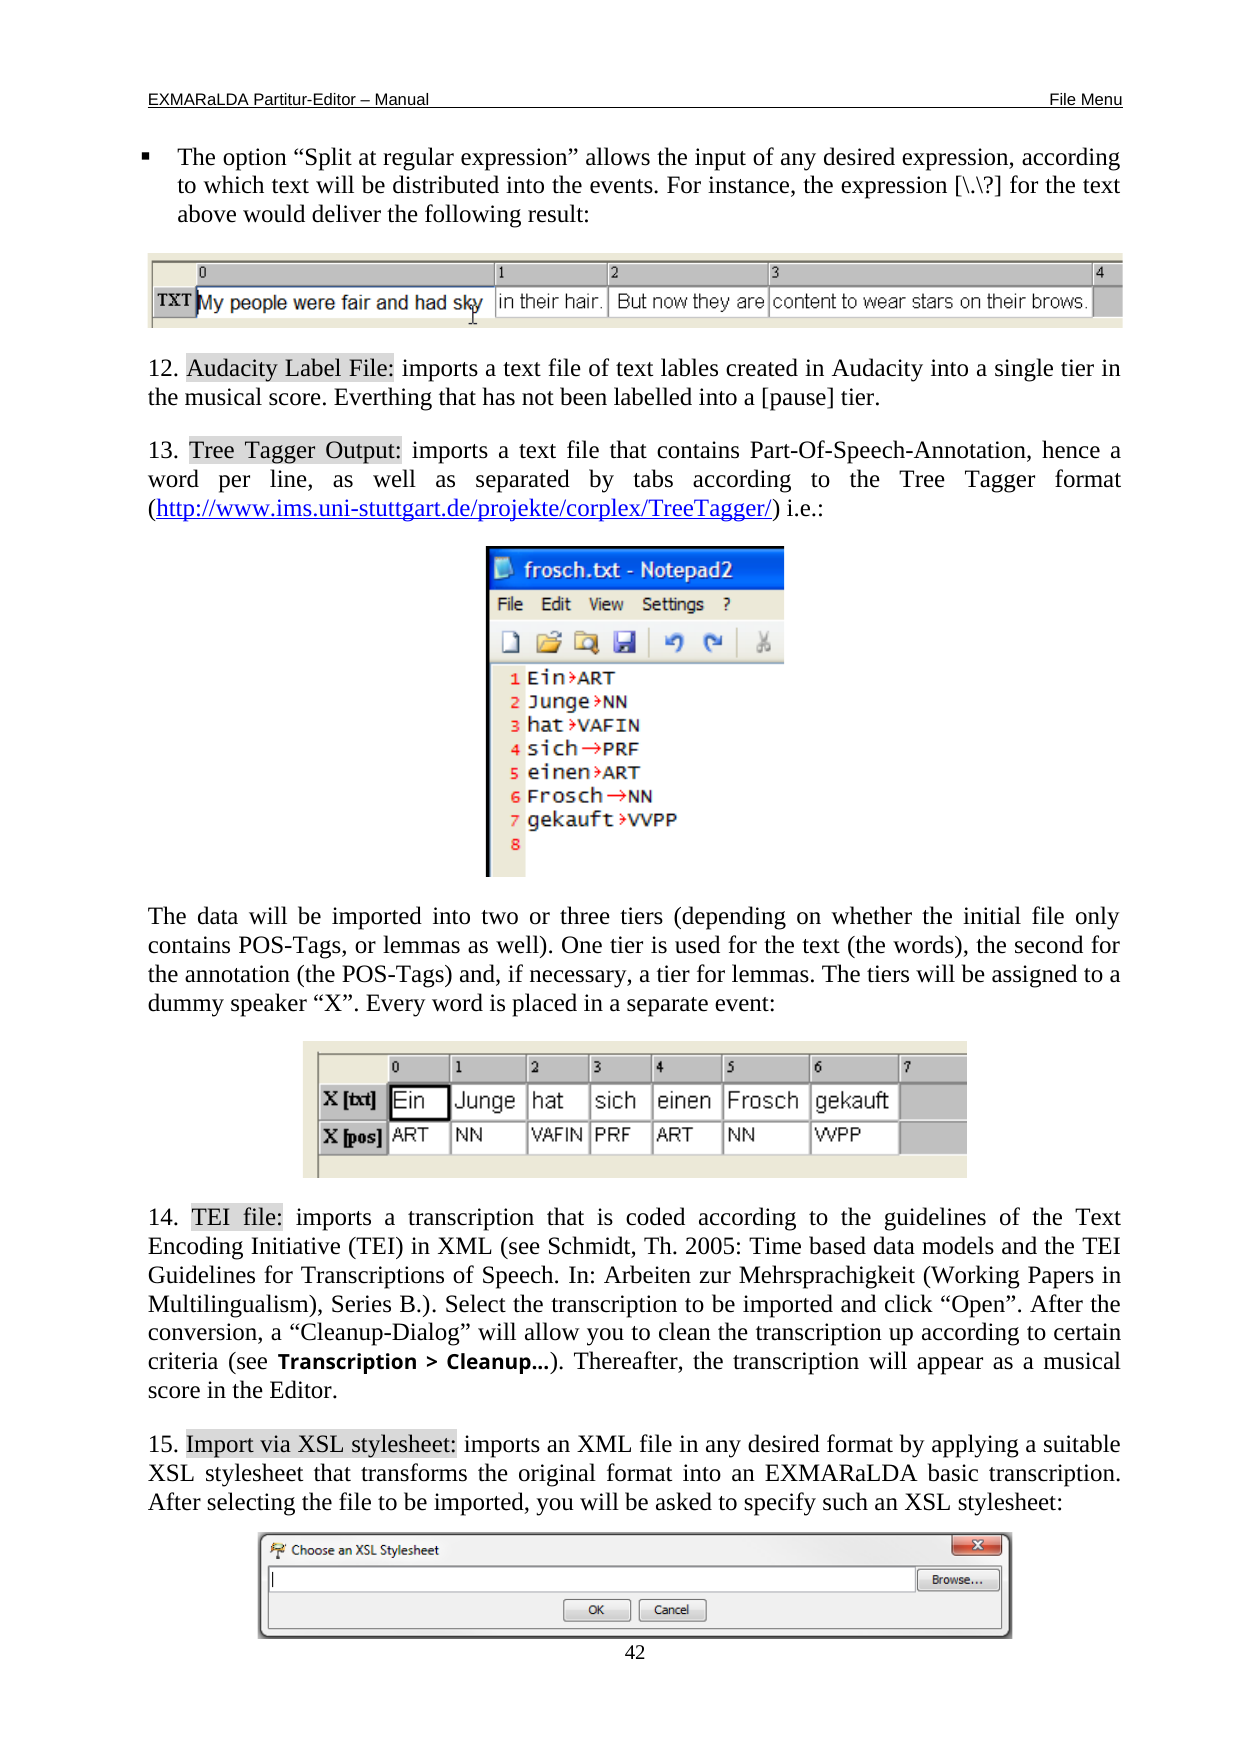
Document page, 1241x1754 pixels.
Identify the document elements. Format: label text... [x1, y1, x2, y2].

picture [302, 1041, 967, 1178]
picture [147, 253, 1123, 328]
text The data will be imported into two or three tiers (depending on whether the initial file only contains POS-Tags, or lemmas as well). One tier is used for the text (the words), the second for the annotation (the POS-Tags) and, if necessary, a tier for lemmas. The tiers will be assigned to a dummy speaker “X”. Every word is placed in a separate event: [148, 901, 1122, 1016]
picture [485, 546, 785, 877]
text 14. TEI file: imports a transcription that is coded according to the guidelines of the Text Encoding Initiative (TEI) in XML (see Schmidt, Th. 2005: Time based data models and the TEI Guidelines for Transcriptions of Speech. In: Arbeiten zur Mehrsprachigkeit (Working Papers in Multilingualism), Series B.). Select the transcription to be imported and click “Open”. After the conversion, a “Cleanup-Dialog” will allow you to clean the transcription up according to certain criteria (see Transcription > Cleanup...). Thereafter, the transcription will appear as a musical score in the Editor. [148, 1202, 1122, 1404]
picture [257, 1532, 1013, 1639]
text The option “Split at regular expression” allows the input of any desired expression, according to which text will be distributed into the events. For instance, the expression [\.\?] for the text above would deliver the following result: [139, 142, 1122, 228]
text 15. Import via XSL stylesheet: imports an XML file in any desired format by applying a suitable XSL stylesheet that transforms the original format into an EXMARaLDA basic transcription. After selecting the file to be imported, you will be asked to specify such an XSL stylesheet: [148, 1429, 1122, 1516]
text 12. Audacity Label File: imports a text file of text lables created in Audacity into a single tier in the musical score. Everthing that has not been labelled into a [pause] tier. [148, 353, 1122, 411]
text 13. Tree Tagger Output: imports a text file that contains Part-Of-Speech-Annotation, hence a word per line, as well as separated by tabs according to the Tree Tagger format (http://www.ims.uni-stuttgart.de/projekte/corplex/TreeTagger/) i.e.: [148, 436, 1122, 522]
